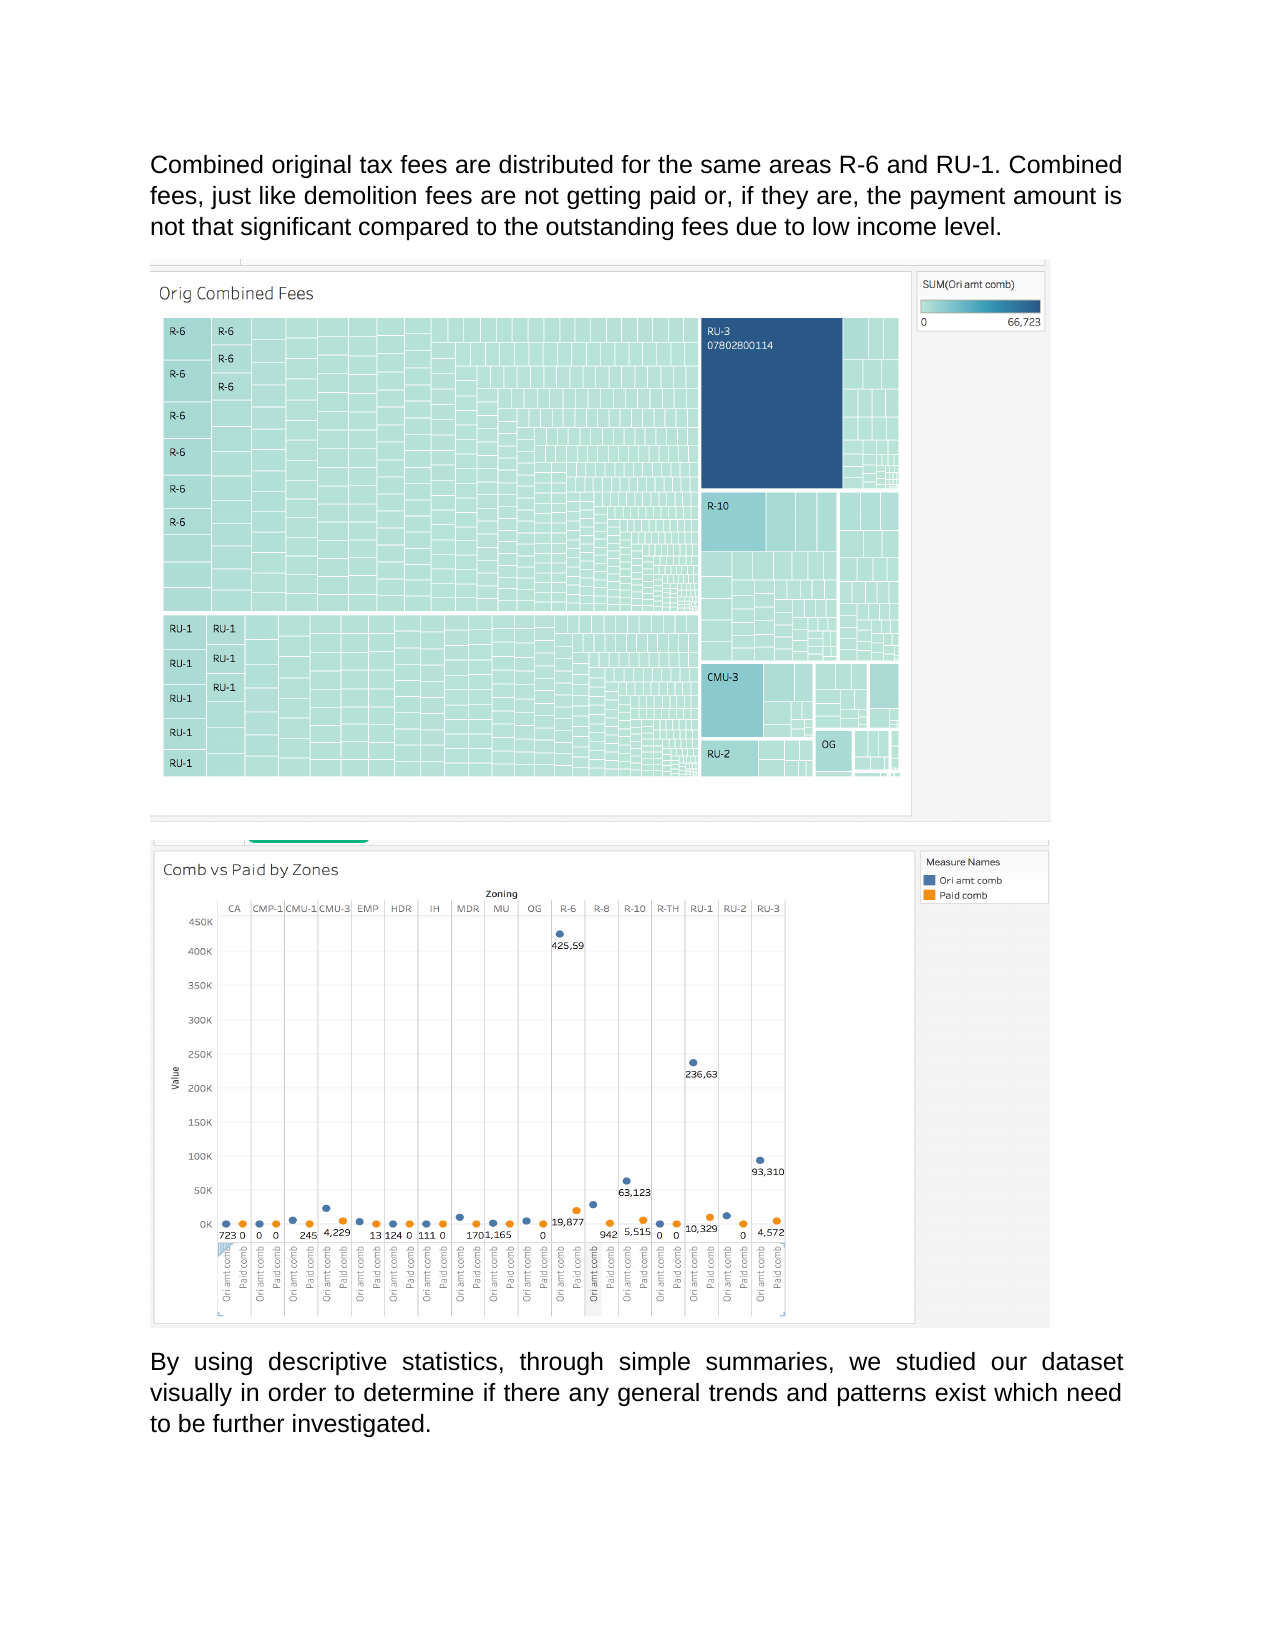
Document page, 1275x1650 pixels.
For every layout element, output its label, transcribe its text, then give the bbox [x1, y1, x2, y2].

picture [150, 259, 1050, 822]
text By using descriptive statistics, through simple summaries, we studied our dataset visually in order to determine if there any general trends and patterns exist which need to be further investigated. [150, 1347, 1125, 1438]
text Combined original tax fees are distributed for the same areas R-6 and RU-1. Combined fees, just like demolition fees are not getting paid or, if they are, the payment amount is not that significant compared to the outstanding fees due to low income level. [150, 150, 1125, 241]
picture [150, 840, 1050, 1328]
